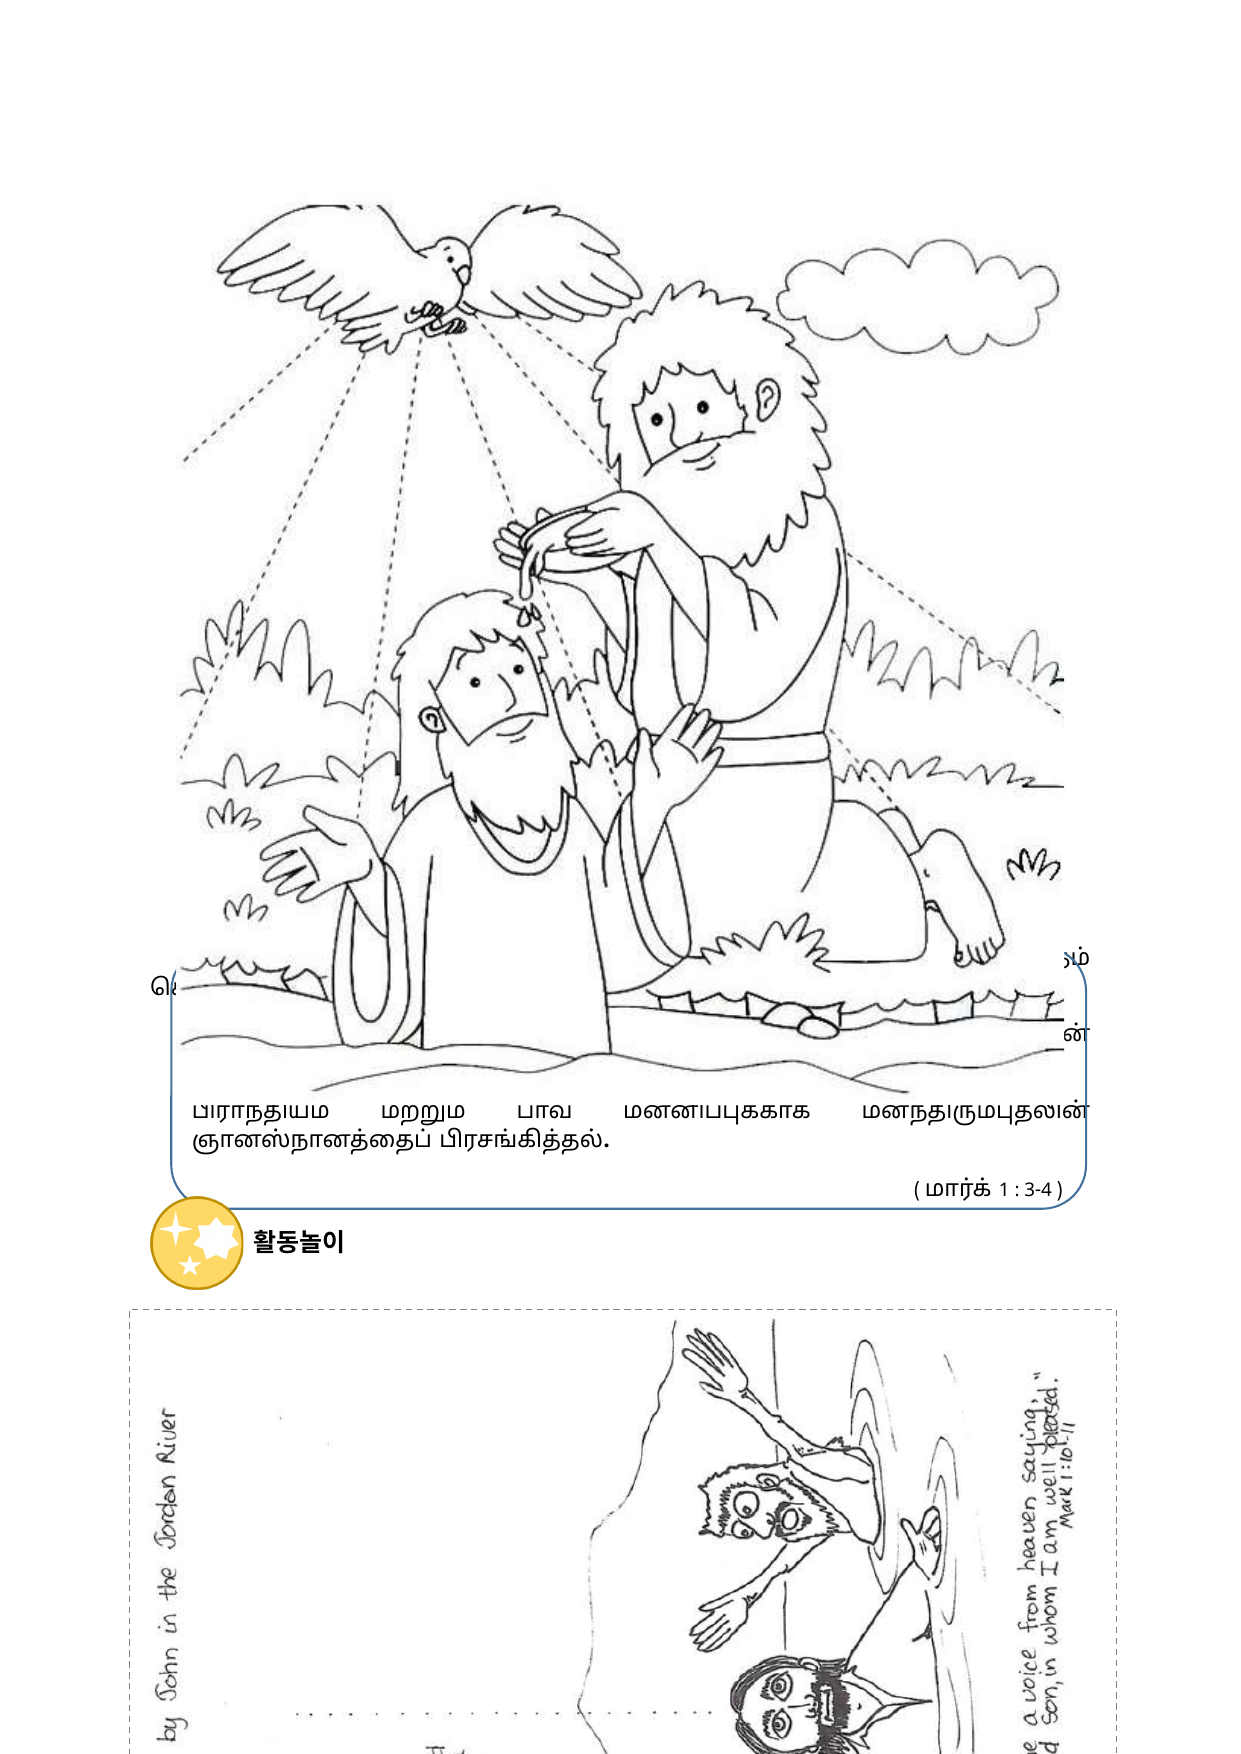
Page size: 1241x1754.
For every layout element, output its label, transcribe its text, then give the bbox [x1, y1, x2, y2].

picture [150, 1196, 244, 1290]
text பிராந்தியம் மற்றும் பாவ மன்னிப்புக்காக மனந்திரும்புதலின் ஞானஸ்நானத்தைப் பிரசங்கித்தல். [192, 1097, 1085, 1156]
picture [176, 178, 1065, 1105]
picture [130, 1311, 1116, 1754]
text ( மார்க் 1 : 3-4 ) [192, 1175, 1083, 1203]
text 활동놀이 [244, 1222, 1090, 1258]
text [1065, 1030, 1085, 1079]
